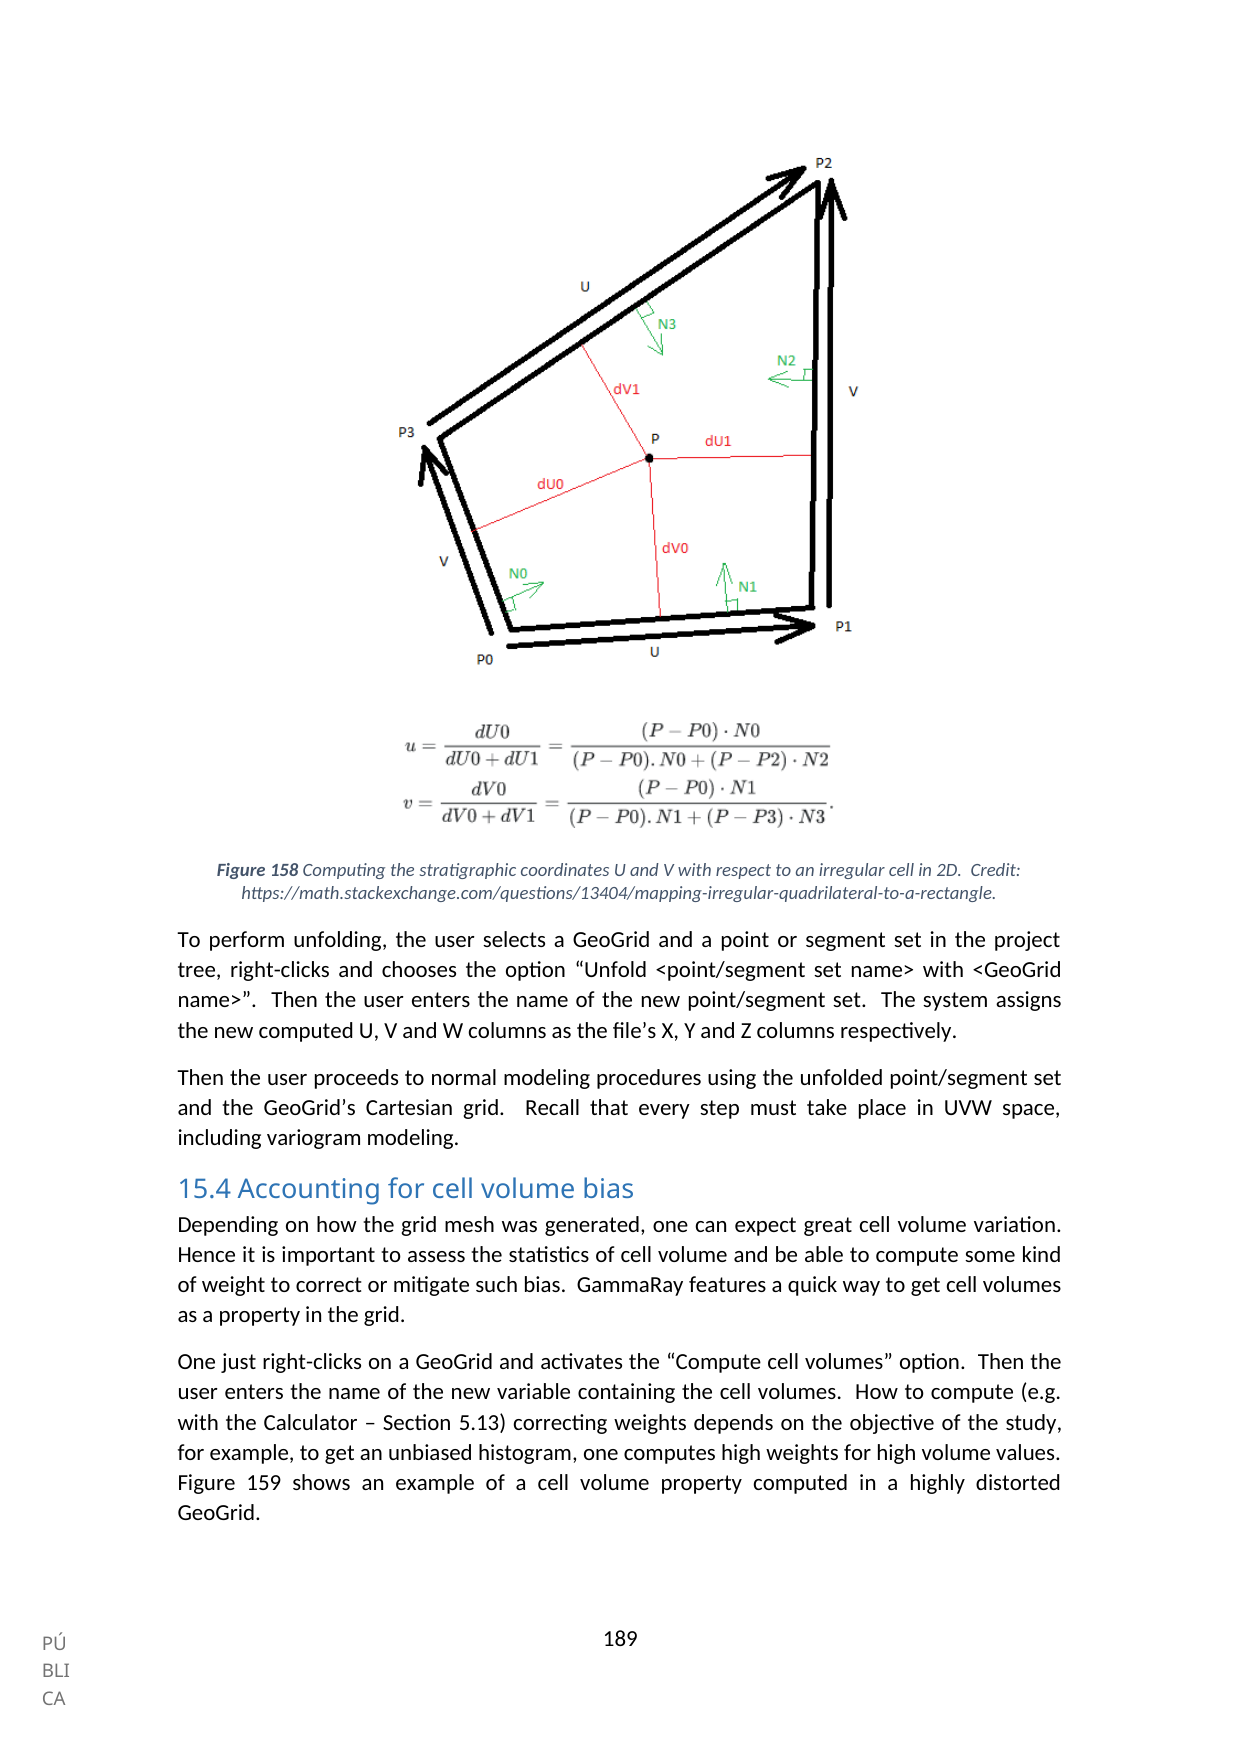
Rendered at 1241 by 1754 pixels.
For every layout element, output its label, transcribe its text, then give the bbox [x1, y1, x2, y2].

picture [365, 147, 875, 691]
text Depending on how the grid mesh was generated, one can expect great cell volume variation. Hence it is important to assess the statistics of cell volume and be able to compute some kind of weight to correct or mitigate such bias. GammaRay features a quick way to get cell volumes as a property in the grid. [177, 1210, 1063, 1328]
text Then the user proceeds to normal modeling procedures using the unfolded point/segment set and the GeoGrid’s Cartesian grid. Recall that every step must take place in UVW space, including variogram modeling. [177, 1063, 1063, 1151]
text To perform unfolding, the user selects a GeoGrid and a point or segment set in the project tree, right-clicks and chooses the option “Unfold <point/segment set name> with <GeoGrid name>”. Then the user enters the name of the new point/segment set. The system assigns the new computed U, V and W columns as the file’s X, Y and Z columns respectively. [177, 925, 1063, 1044]
picture [381, 709, 859, 840]
subtitle Accounting for cell volume bias [177, 1170, 1063, 1207]
